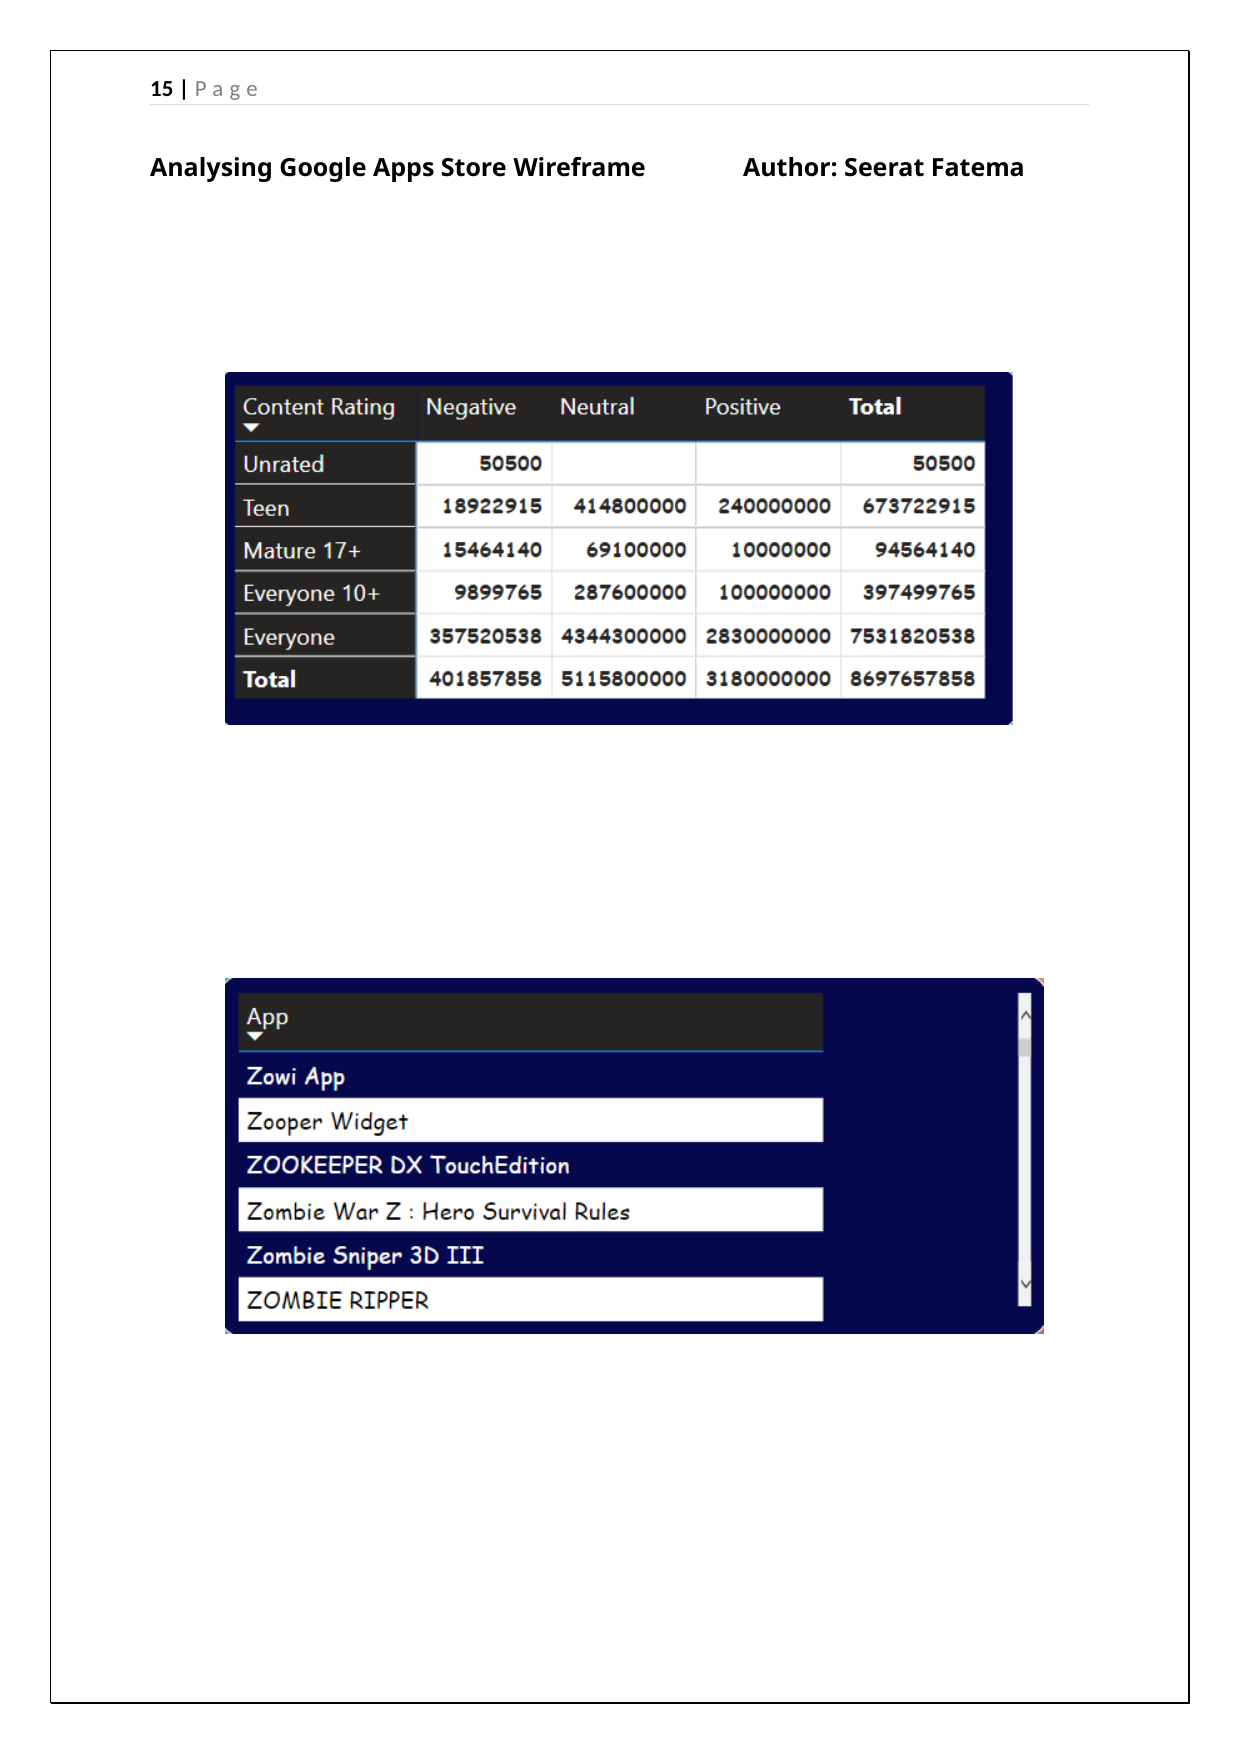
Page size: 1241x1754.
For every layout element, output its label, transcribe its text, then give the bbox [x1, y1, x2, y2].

picture [225, 372, 1013, 725]
picture [225, 978, 1044, 1334]
text Analysing Google Apps Store Wireframe Author: Seerat Fatema [150, 150, 1089, 184]
